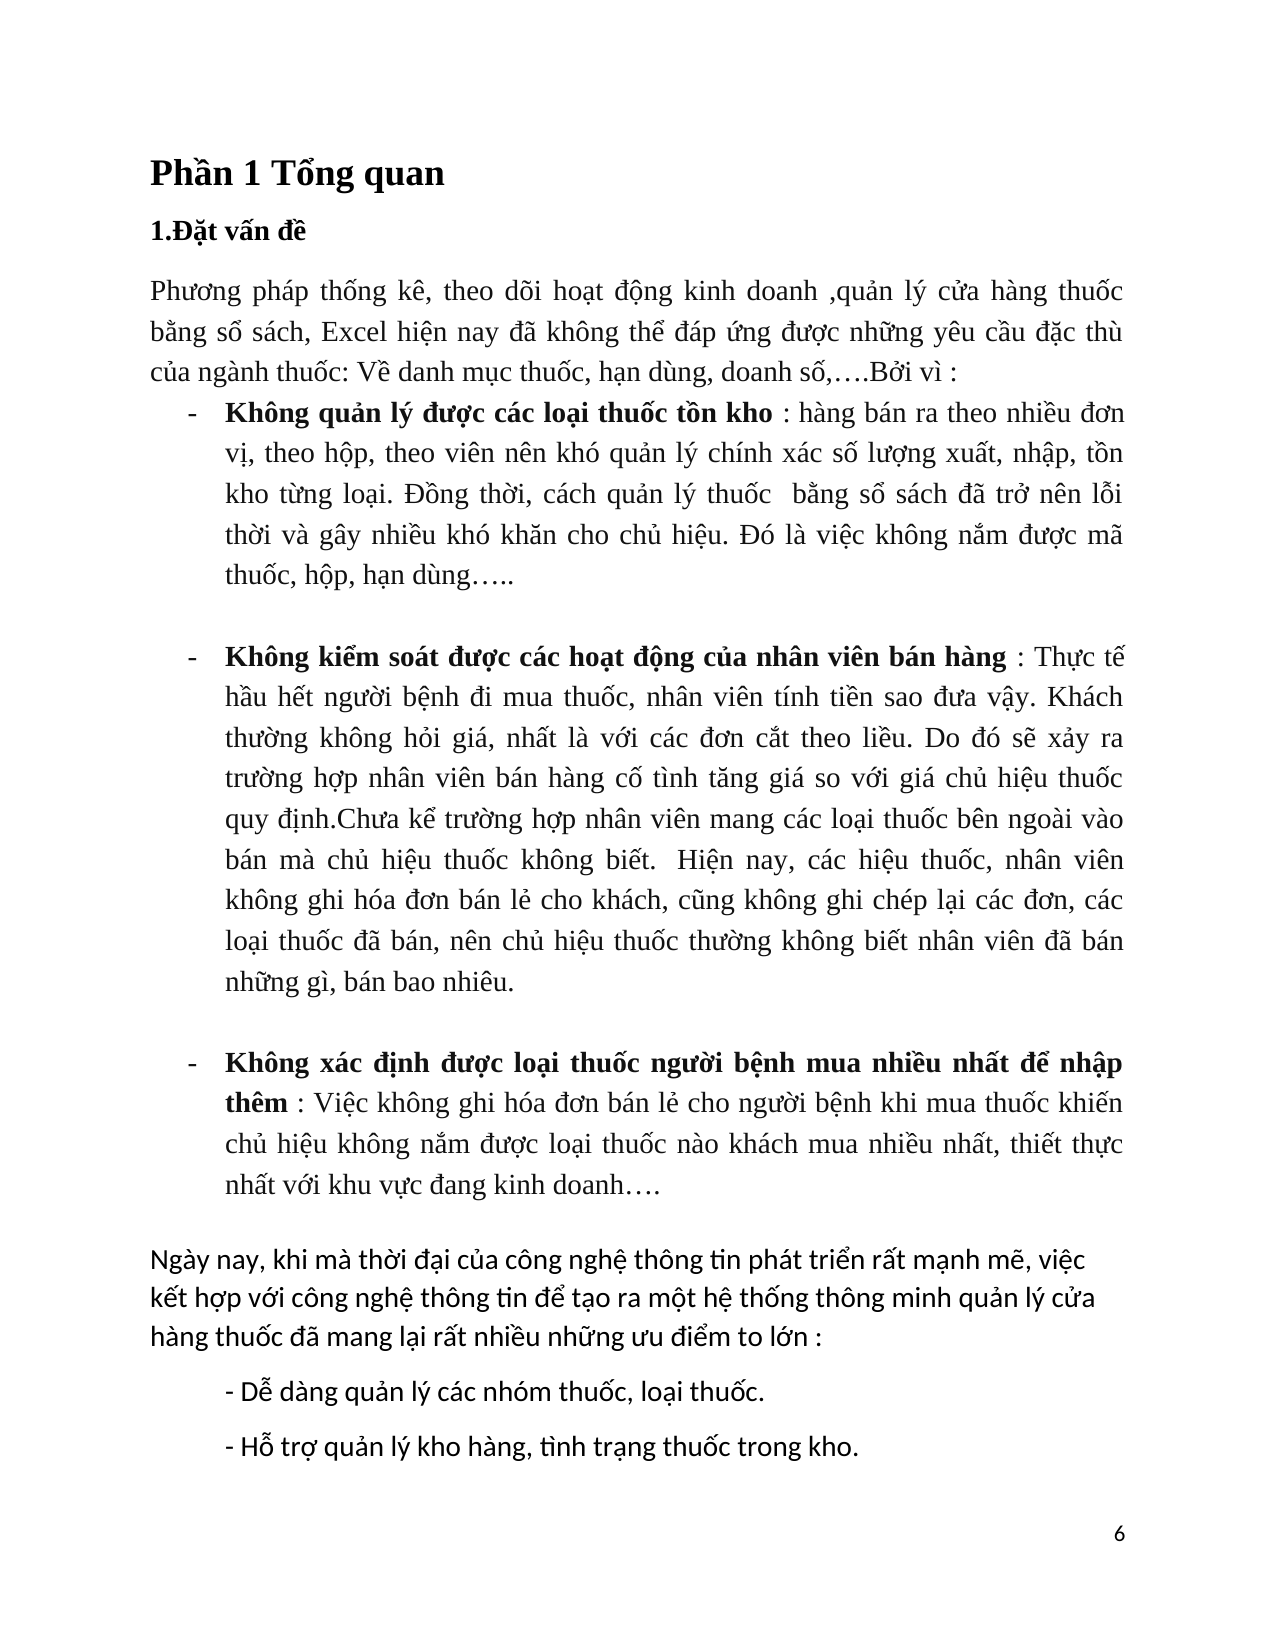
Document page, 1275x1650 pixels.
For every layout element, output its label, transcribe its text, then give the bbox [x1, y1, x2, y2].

text - Dễ dàng quản lý các nhóm thuốc, loại thuốc. [150, 1373, 1125, 1409]
list Không kiểm soát được các hoạt động của nhân viên bán hàng : Thực tế hầu hết người bệnh đi mua thuốc, nhân viên tính tiền sao đưa vậy. Khách thường không hỏi giá, nhất là với các đơn cắt theo liều. Do đó sẽ xảy ra trường hợp nhân viên bán hàng cố tình tăng giá so với giá chủ hiệu thuốc quy định.Chưa kể trường hợp nhân viên mang các loại thuốc bên ngoài vào bán mà chủ hiệu thuốc không biết. Hiện nay, các hiệu thuốc, nhân viên không ghi hóa đơn bán lẻ cho khách, cũng không ghi chép lại các đơn, các loại thuốc đã bán, nên chủ hiệu thuốc thường không biết nhân viên đã bán những gì, bán bao nhiêu. [187, 632, 1125, 997]
text - Hỗ trợ quản lý kho hàng, tình trạng thuốc trong kho. [150, 1428, 1125, 1464]
list Không quản lý được các loại thuốc tồn kho : hàng bán ra theo nhiều đơn vị, theo hộp, theo viên nên khó quản lý chính xác số lượng xuất, nhập, tồn kho từng loại. Đồng thời, cách quản lý thuốc bằng sổ sách đã trở nên lỗi thời và gây nhiều khó khăn cho chủ hiệu. Đó là việc không nắm được mã thuốc, hộp, hạn dùng….. [187, 388, 1125, 591]
text 1.Đặt vấn đề [150, 213, 1125, 247]
subtitle Không xác định được loại thuốc người bệnh mua nhiều nhất để nhập thêm : Việc không ghi hóa đơn bán lẻ cho người bệnh khi mua thuốc khiến chủ hiệu không nắm được loại thuốc nào khách mua nhiều nhất, thiết thực nhất với khu vực đang kinh doanh…. [187, 1038, 1125, 1200]
text Phương pháp thống kê, theo dõi hoạt động kinh doanh ,quản lý cửa hàng thuốc bằng sổ sách, Excel hiện nay đã không thể đáp ứng được những yêu cầu đặc thù của ngành thuốc: Về danh mục thuốc, hạn dùng, doanh số,….Bởi vì : [150, 266, 1125, 388]
text Ngày nay, khi mà thời đại của công nghệ thông tin phát triển rất mạnh mẽ, việc kết hợp với công nghệ thông tin để tạo ra một hệ thống thông minh quản lý cửa hàng thuốc đã mang lại rất nhiều những ưu điểm to lớn : [150, 1241, 1125, 1353]
text Phần 1 Tổng quan [150, 150, 1125, 193]
